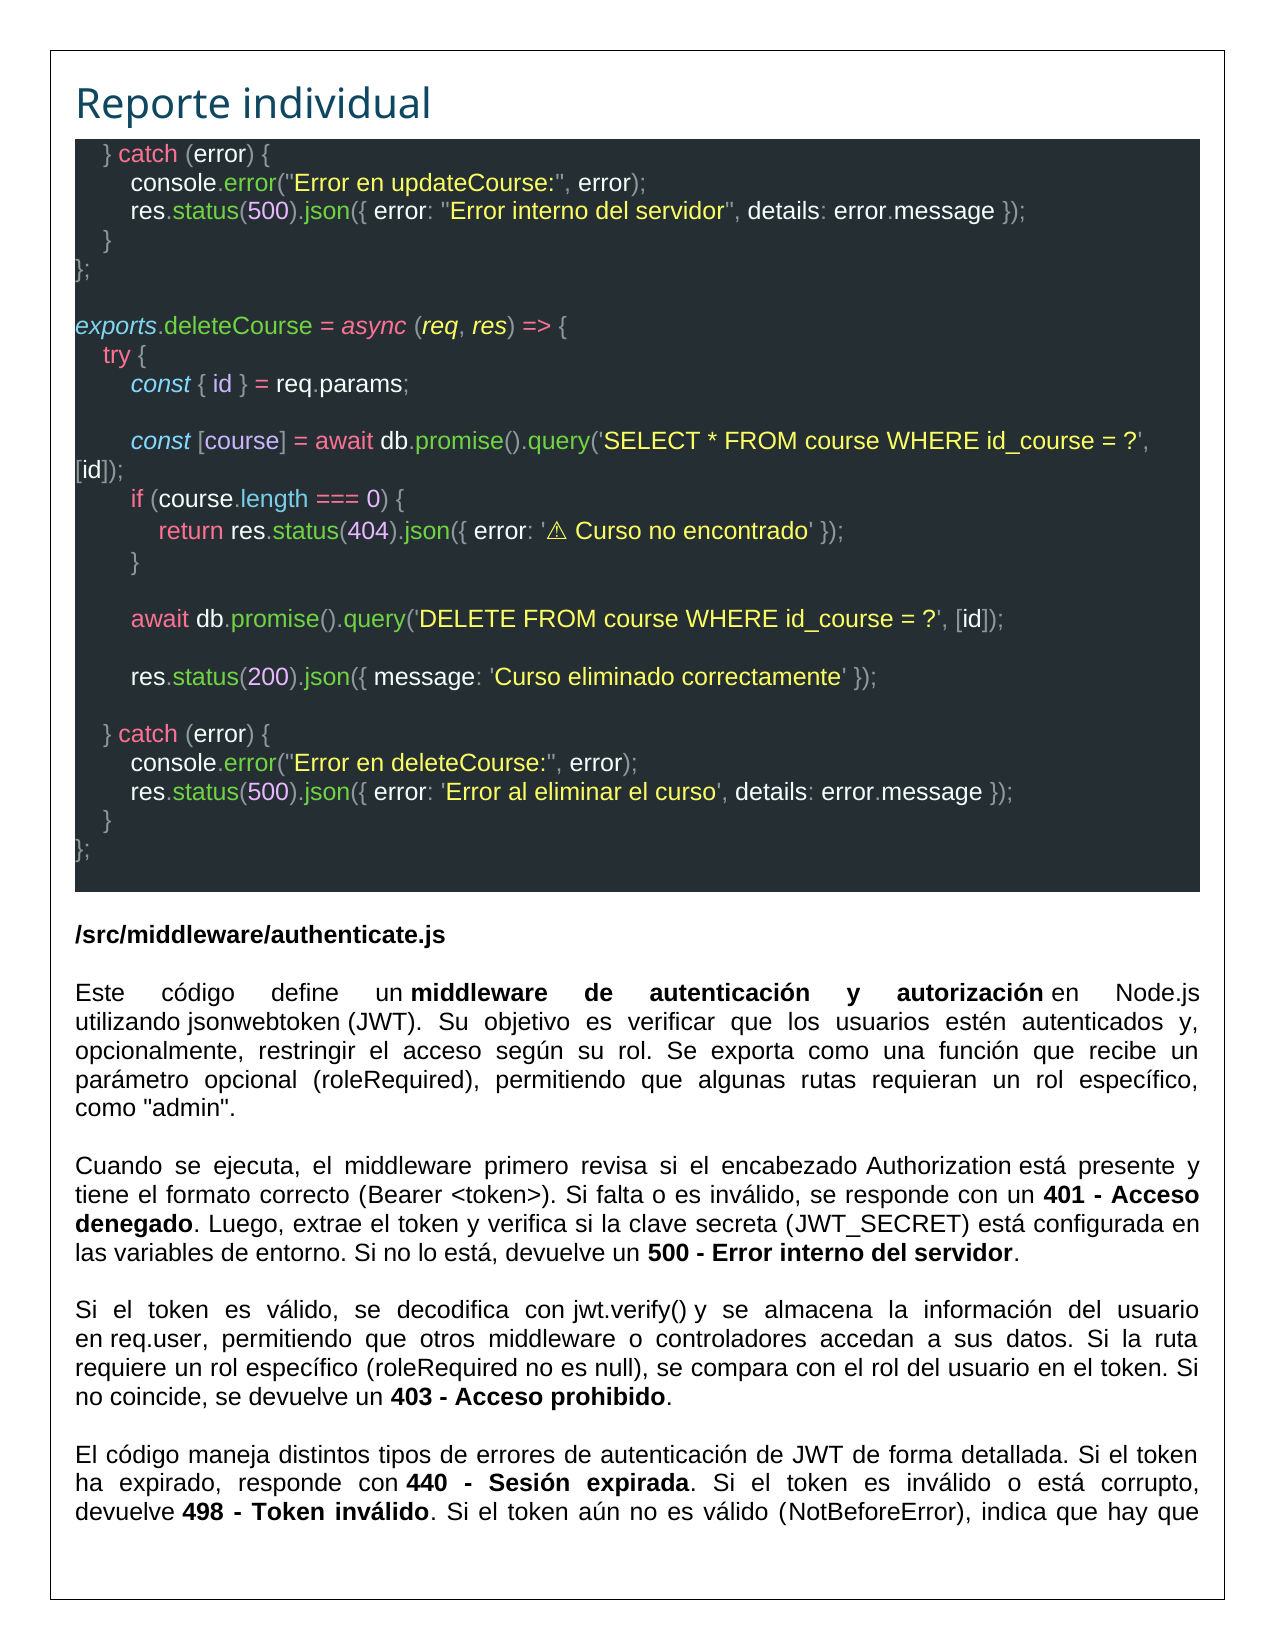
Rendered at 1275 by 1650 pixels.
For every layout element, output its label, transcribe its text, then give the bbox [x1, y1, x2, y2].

text } catch (error) { [75, 139, 1200, 168]
text } [75, 225, 1200, 254]
text try { [75, 340, 1200, 369]
text exports.deleteCourse = async (req, res) => { [75, 311, 1200, 340]
text } catch (error) { [75, 719, 1200, 748]
text /src/middleware/authenticate.js [75, 920, 1200, 949]
text res.status(500).json({ error: "Error interno del servidor", details: error.message }); [75, 196, 1200, 225]
text console.error("Error en updateCourse:", error); [75, 168, 1200, 196]
text if (course.length === 0) { [75, 484, 1200, 513]
text res.status(200).json({ message: 'Curso eliminado correctamente' }); [75, 662, 1200, 690]
text }; [75, 254, 1200, 283]
text console.error("Error en deleteCourse:", error); [75, 748, 1200, 777]
text return res.status(404).json({ error: '⚠️ Curso no encontrado' }); [75, 513, 1200, 547]
text res.status(500).json({ error: 'Error al eliminar el curso', details: error.message }); [75, 777, 1200, 805]
text } [75, 547, 1200, 575]
text Si el token es válido, se decodifica con jwt.verify() y se almacena la información del usuario en req.user, permitiendo que otros middleware o controladores accedan a sus datos. Si la ruta requiere un rol específico (roleRequired no es null), se compara con el rol del usuario en el token. Si no coincide, se devuelve un 403 - Acceso prohibido. [75, 1295, 1200, 1410]
text }; [75, 834, 1200, 863]
text const { id } = req.params; [75, 369, 1200, 398]
text } [75, 805, 1200, 834]
text const [course] = await db.promise().query('SELECT * FROM course WHERE id_course = ?', [id]); [75, 426, 1200, 484]
text Cuando se ejecuta, el middleware primero revisa si el encabezado Authorization está presente y tiene el formato correcto (Bearer <token>). Si falta o es inválido, se responde con un 401 - Acceso denegado. Luego, extrae el token y verifica si la clave secreta (JWT_SECRET) está configurada en las variables de entorno. Si no lo está, devuelve un 500 - Error interno del servidor. [75, 1151, 1200, 1266]
text await db.promise().query('DELETE FROM course WHERE id_course = ?', [id]); [75, 604, 1200, 633]
text Este código define un middleware de autenticación y autorización en Node.js utilizando jsonwebtoken (JWT). Su objetivo es verificar que los usuarios estén autenticados y, opcionalmente, restringir el acceso según su rol. Se exporta como una función que recibe un parámetro opcional (roleRequired), permitiendo que algunas rutas requieran un rol específico, como "admin". [75, 978, 1200, 1122]
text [75, 1439, 1200, 1526]
